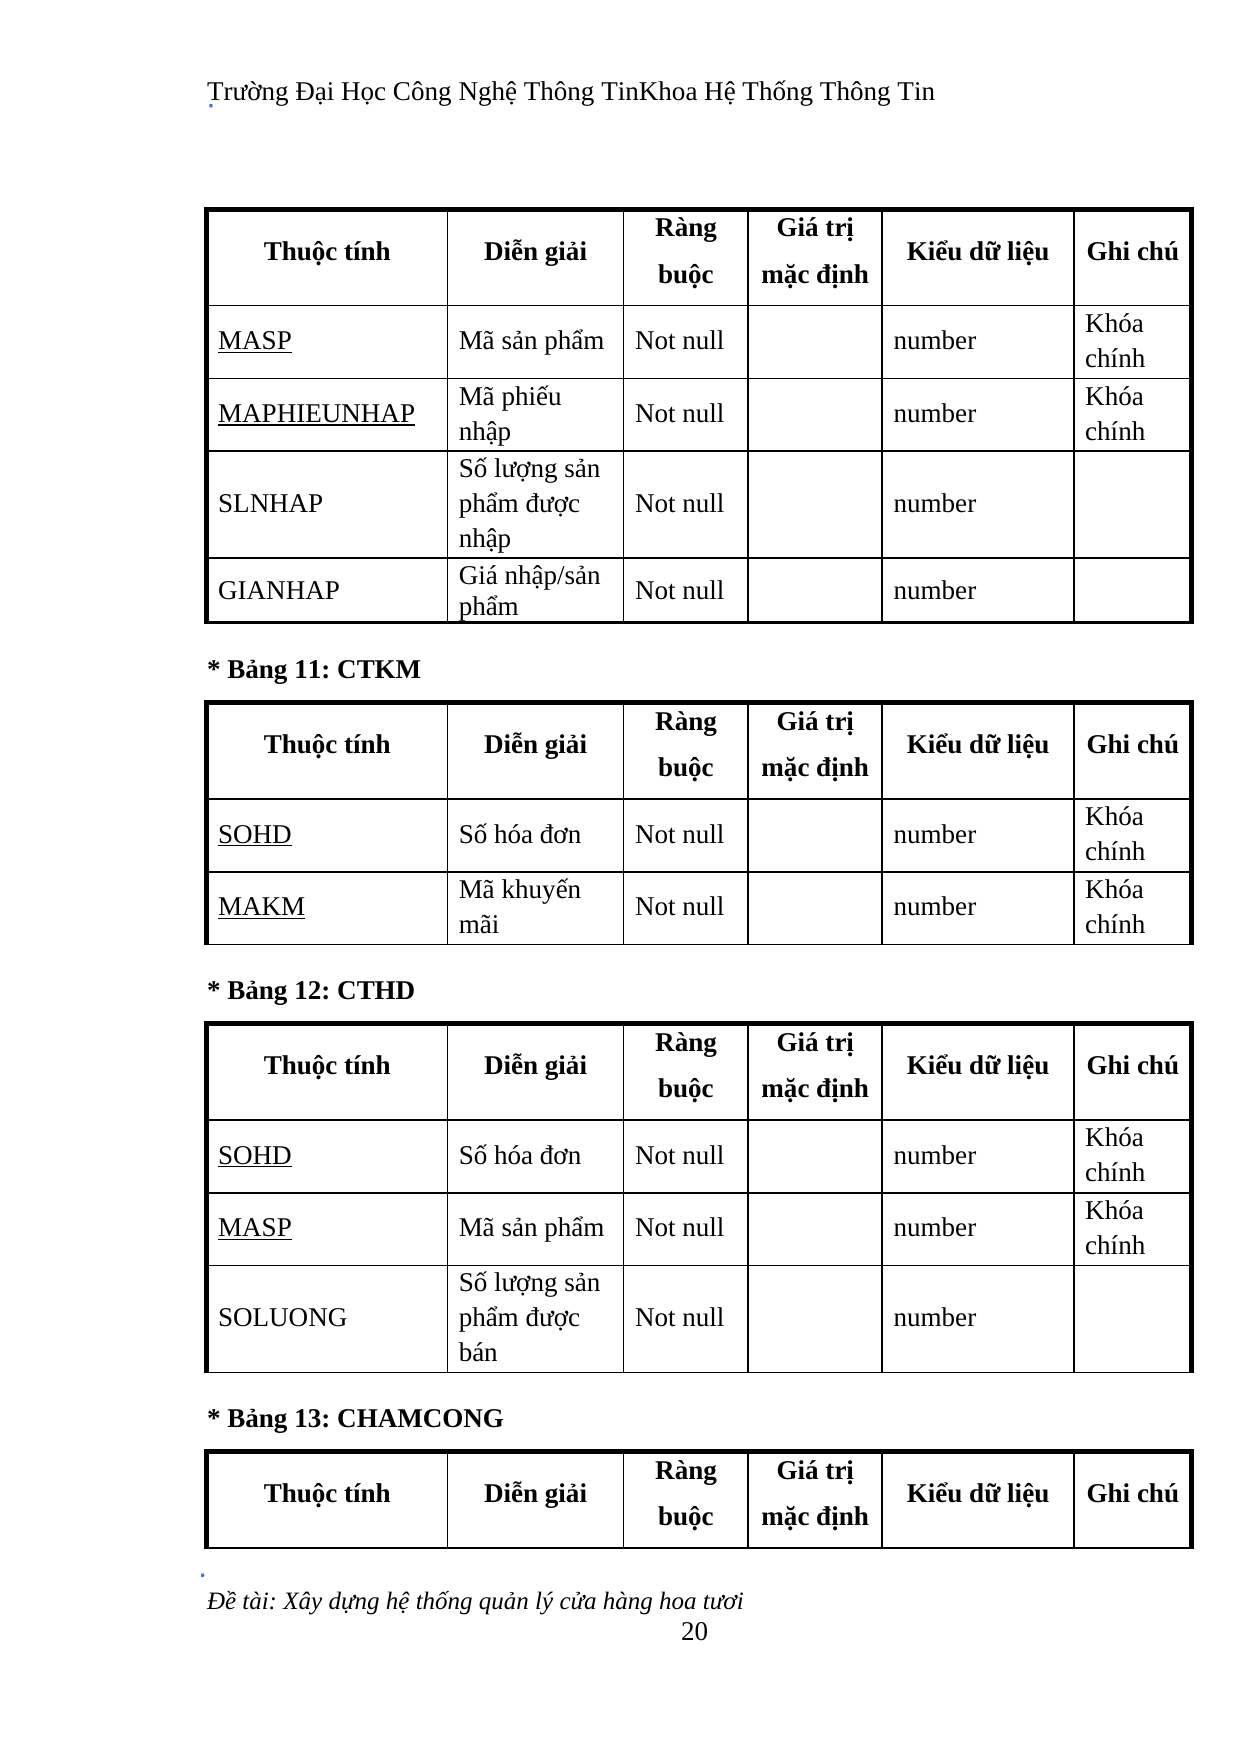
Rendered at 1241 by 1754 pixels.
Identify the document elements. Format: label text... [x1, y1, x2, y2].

table_cell number [883, 452, 1073, 557]
table_header Ghi chú [1075, 212, 1189, 305]
table_cell number [883, 1121, 1073, 1192]
table_cell Khóa chính [1075, 306, 1189, 378]
table_header Thuộc tính [209, 1026, 447, 1119]
table_cell Not null [624, 452, 747, 557]
table_cell [1075, 1266, 1189, 1372]
table_header Diễn giải [448, 705, 623, 798]
table_cell Mã sản phẩm [448, 306, 623, 378]
table_cell [1075, 559, 1189, 621]
text * Bảng 12: CTHD [207, 974, 1122, 1006]
table_header Giá trị mặc định [749, 1026, 881, 1119]
table_cell Mã sản phẩm [448, 1194, 623, 1265]
table_cell SOHD [209, 800, 447, 871]
table_header Kiểu dữ liệu [883, 1454, 1073, 1547]
table_cell MAKM [209, 873, 447, 944]
table_cell Mã khuyến mãi [448, 873, 623, 944]
table_cell Khóa chính [1075, 379, 1189, 450]
table_header Thuộc tính [209, 1454, 447, 1547]
table_cell Số lượng sản phẩm được bán [448, 1266, 623, 1372]
table_cell [749, 1266, 881, 1372]
text * Bảng 11: CTKM [207, 653, 1122, 684]
table_cell MASP [209, 306, 447, 378]
text * Bảng 13: CHAMCONG [207, 1402, 1122, 1433]
table_header Ràng buộc [624, 1454, 747, 1547]
table_cell Mã phiếu nhập [448, 379, 623, 450]
table_cell number [883, 306, 1073, 378]
table_cell [749, 452, 881, 557]
table_cell number [883, 1266, 1073, 1372]
table_cell SLNHAP [209, 452, 447, 557]
table_header Thuộc tính [209, 212, 447, 305]
table_header Diễn giải [448, 1454, 623, 1547]
table_cell [749, 1194, 881, 1265]
table_header Ràng buộc [624, 1026, 747, 1119]
table_header Ràng buộc [624, 705, 747, 798]
table_header Diễn giải [448, 1026, 623, 1119]
table_header Kiểu dữ liệu [883, 1026, 1073, 1119]
table_cell Not null [624, 1121, 747, 1192]
table_header Thuộc tính [209, 705, 447, 798]
table_cell number [883, 800, 1073, 871]
table_cell Not null [624, 1194, 747, 1265]
table_header Ghi chú [1075, 1026, 1189, 1119]
table_cell Not null [624, 306, 747, 378]
table_cell [749, 800, 881, 871]
table_cell [749, 559, 881, 621]
table_header Giá trị mặc định [749, 212, 881, 305]
table_cell Khóa chính [1075, 1194, 1189, 1265]
table_cell SOHD [209, 1121, 447, 1192]
table_cell [749, 1121, 881, 1192]
table_cell number [883, 379, 1073, 450]
table_header Giá trị mặc định [749, 705, 881, 798]
table_cell Not null [624, 379, 747, 450]
table_header Ghi chú [1075, 1454, 1189, 1547]
table_cell Not null [624, 873, 747, 944]
table_cell Khóa chính [1075, 1121, 1189, 1192]
table_cell MAPHIEUNHAP [209, 379, 447, 450]
table_cell number [883, 559, 1073, 621]
table_cell [749, 873, 881, 944]
table_cell Not null [624, 559, 747, 621]
table_cell [1075, 452, 1189, 557]
table_header Kiểu dữ liệu [883, 212, 1073, 305]
table_cell Khóa chính [1075, 873, 1189, 944]
table_cell [749, 306, 881, 378]
table_header Ghi chú [1075, 705, 1189, 798]
table_header Ràng buộc [624, 212, 747, 305]
table_cell [749, 379, 881, 450]
table_header Diễn giải [448, 212, 623, 305]
table_cell number [883, 873, 1073, 944]
table_cell GIANHAP [209, 559, 447, 621]
table_header Giá trị mặc định [749, 1454, 881, 1547]
table_cell Số lượng sản phẩm được nhập [448, 452, 623, 557]
table_cell Số hóa đơn [448, 800, 623, 871]
table_cell Khóa chính [1075, 800, 1189, 871]
table_cell Not null [624, 1266, 747, 1372]
table_cell Giá nhập/sản phẩm [448, 559, 623, 621]
table_cell MASP [209, 1194, 447, 1265]
table_cell Số hóa đơn [448, 1121, 623, 1192]
table_header Kiểu dữ liệu [883, 705, 1073, 798]
table_cell number [883, 1194, 1073, 1265]
table_cell Not null [624, 800, 747, 871]
table_cell SOLUONG [209, 1266, 447, 1372]
